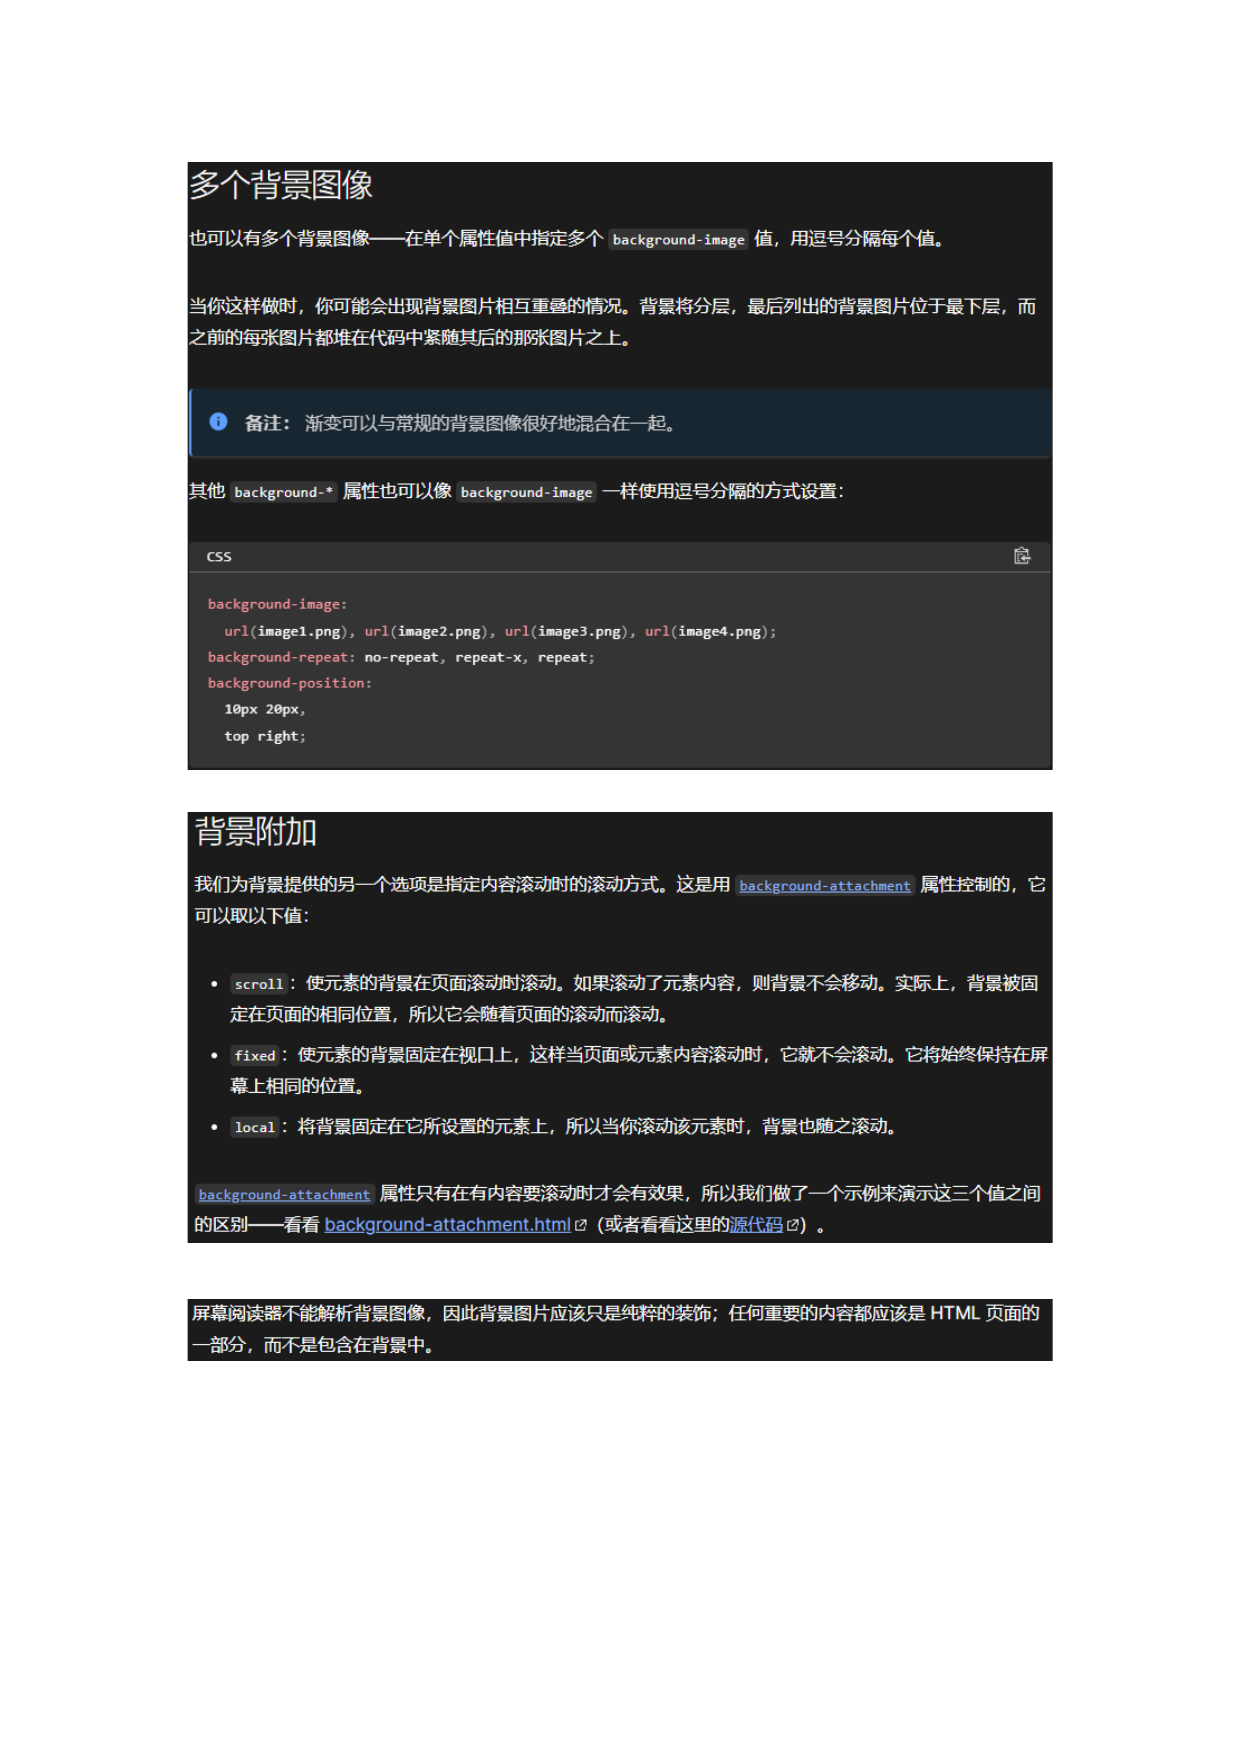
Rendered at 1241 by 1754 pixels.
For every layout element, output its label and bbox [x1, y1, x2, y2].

picture [187, 1299, 1053, 1361]
picture [187, 162, 1053, 770]
picture [187, 812, 1053, 1243]
